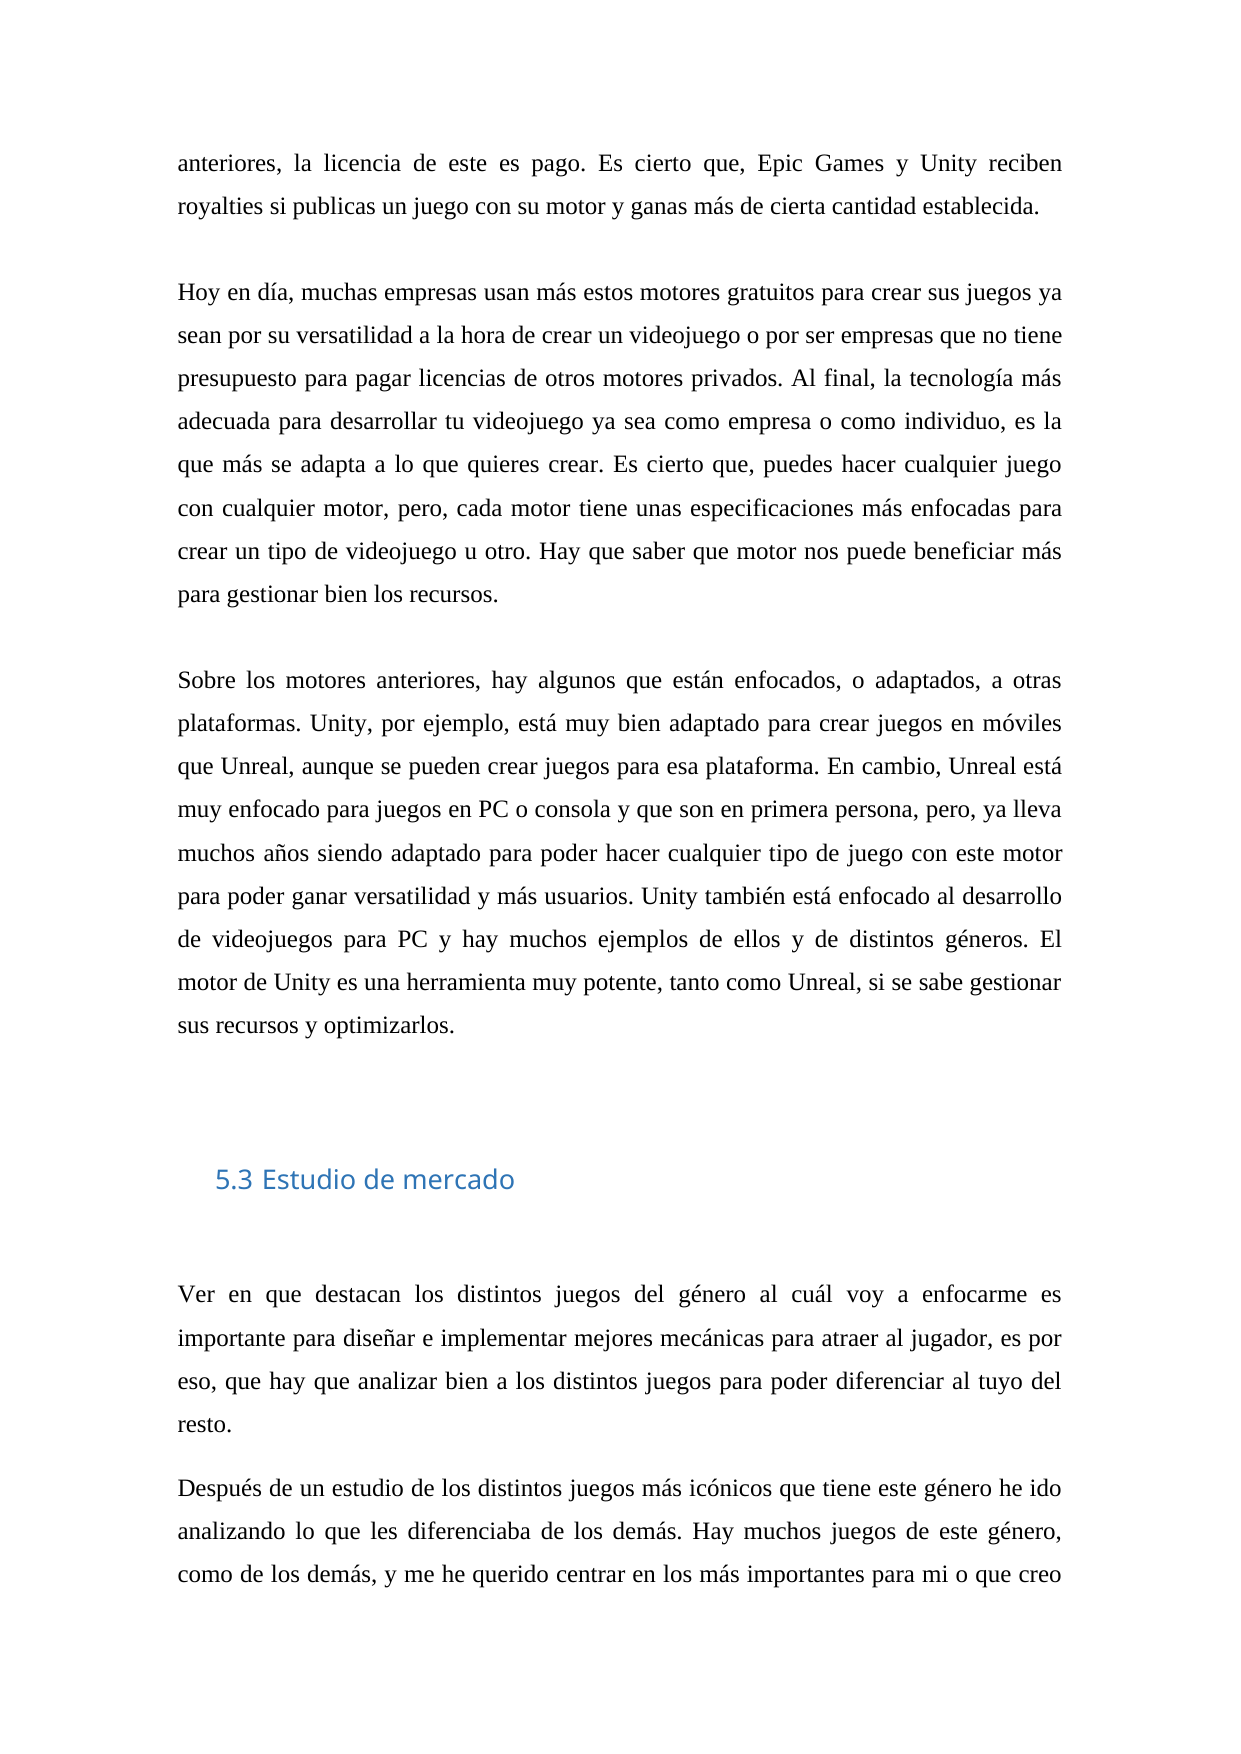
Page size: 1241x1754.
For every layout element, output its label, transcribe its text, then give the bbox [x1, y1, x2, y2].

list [177, 148, 1063, 219]
list Hoy en día, muchas empresas usan más estos motores gratuitos para crear sus juegos ya sean por su versatilidad a la hora de crear un videojuego o por ser empresas que no tiene presupuesto para pagar licencias de otros motores privados. Al final, la tecnología más adecuada para desarrollar tu videojuego ya sea como empresa o como individuo, es la que más se adapta a lo que quieres crear. Es cierto que, puedes hacer cualquier juego con cualquier motor, pero, cada motor tiene unas especificaciones más enfocadas para crear un tipo de videojuego u otro. Hay que saber que motor nos puede beneficiar más para gestionar bien los recursos. [177, 277, 1063, 608]
subtitle Estudio de mercado [215, 1160, 1063, 1197]
text Ver en que destacan los distintos juegos del género al cuál voy a enfocarme es importante para diseñar e implementar mejores mecánicas para atraer al jugador, es por eso, que hay que analizar bien a los distintos juegos para poder diferenciar al tuyo del resto. [177, 1279, 1063, 1438]
list Sobre los motores anteriores, hay algunos que están enfocados, o adaptados, a otras plataformas. Unity, por ejemplo, está muy bien adaptado para crear juegos en móviles que Unreal, aunque se pueden crear juegos para esa plataforma. En cambio, Unreal está muy enfocado para juegos en PC o consola y que son en primera persona, pero, ya lleva muchos años siendo adaptado para poder hacer cualquier tipo de juego con este motor para poder ganar versatilidad y más usuarios. Unity también está enfocado al desarrollo de videojuegos para PC y hay muchos ejemplos de ellos y de distintos géneros. El motor de Unity es una herramienta muy potente, tanto como Unreal, si se sabe gestionar sus recursos y optimizarlos. [177, 665, 1063, 1039]
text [177, 1473, 1063, 1588]
